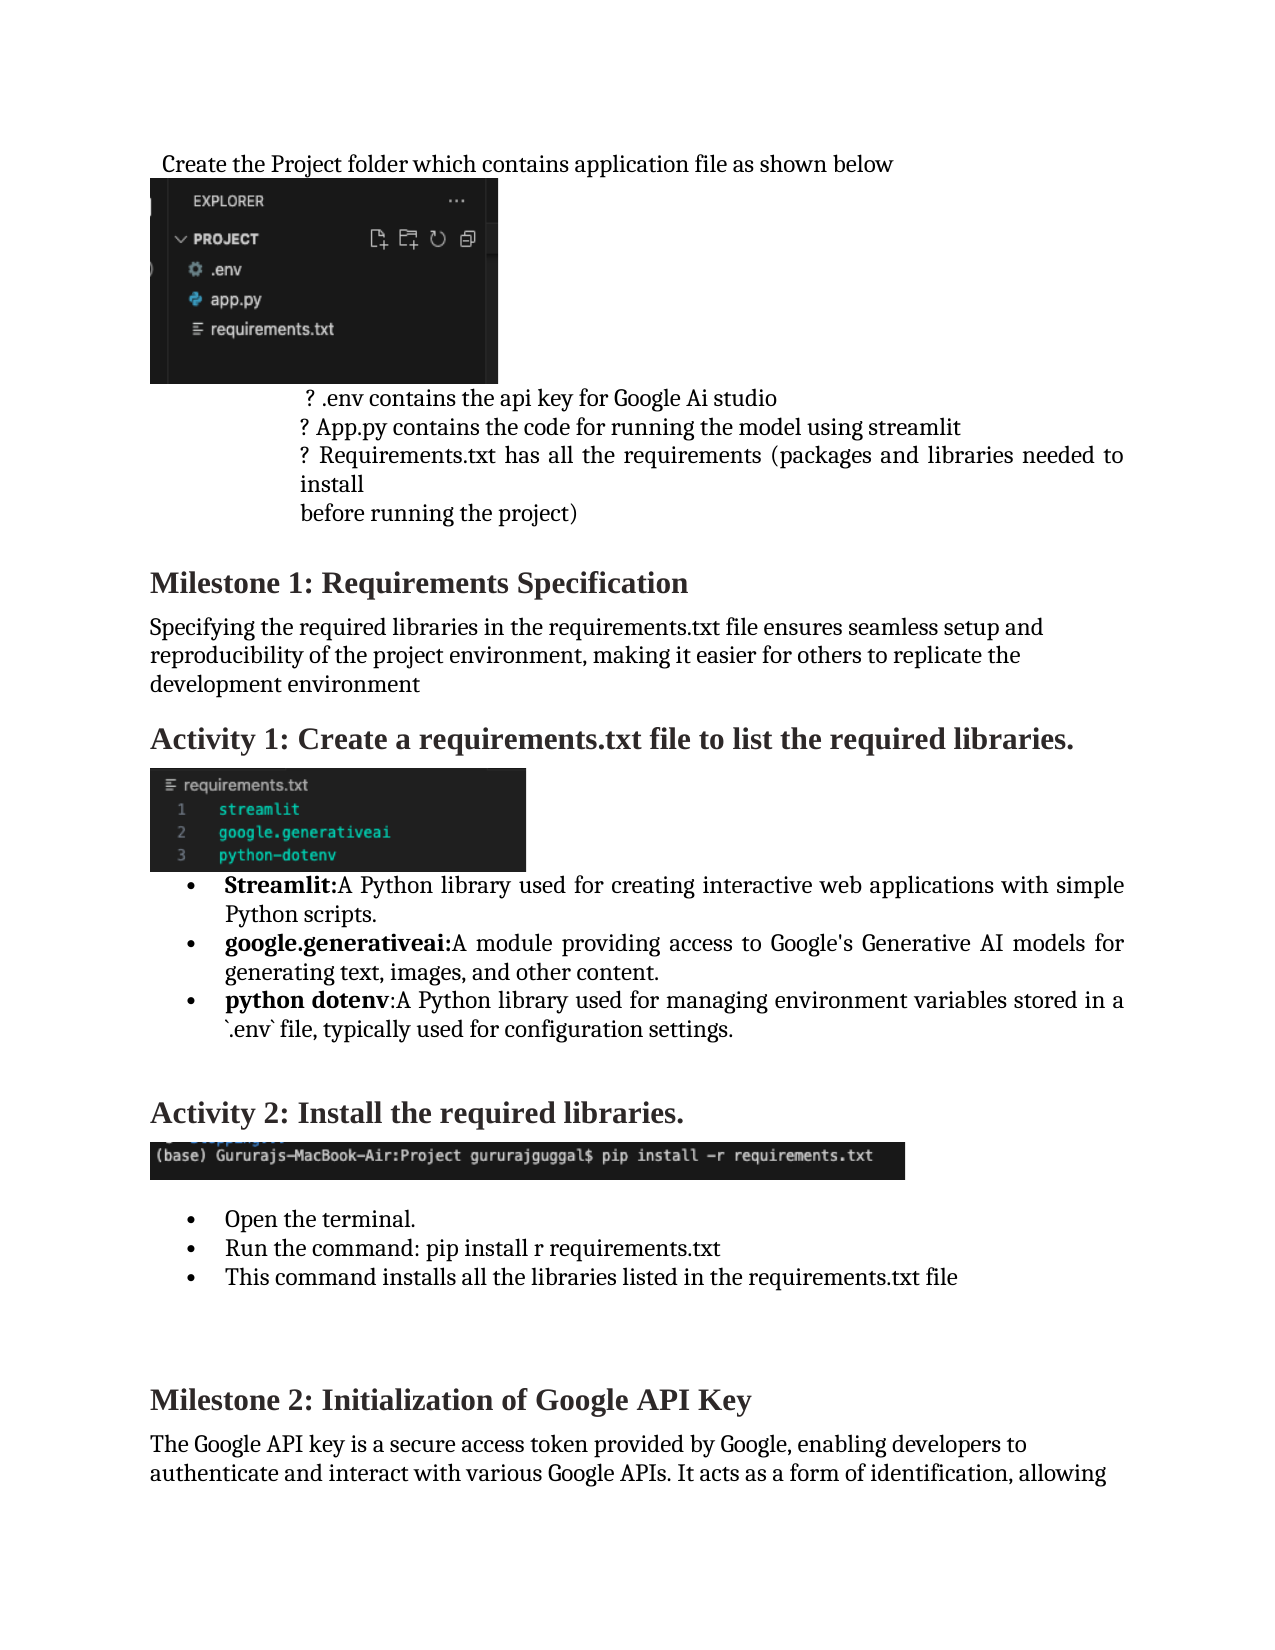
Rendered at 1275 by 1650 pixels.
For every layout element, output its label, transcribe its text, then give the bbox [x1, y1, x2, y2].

list Open the terminal. [187, 1205, 1125, 1234]
picture [150, 768, 527, 872]
list This command installs all the libraries listed in the requirements.txt file [187, 1262, 1125, 1291]
text Create the Project folder which contains application file as shown below [162, 150, 1125, 179]
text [150, 1430, 1125, 1487]
list python dotenv:A Python library used for managing environment variables stored in a `.env` file, typically used for configuration settings. [187, 986, 1125, 1044]
text Milestone 1: Requirements Specification [150, 552, 1125, 600]
list google.generativeai:A module providing access to Google's Generative AI models for generating text, images, and other content. [187, 929, 1125, 986]
subtitle Activity 2: Install the required libraries. [150, 1092, 1125, 1130]
text ? App.py contains the code for running the model using streamlit [300, 412, 1125, 441]
list Run the command: pip install r requirements.txt [187, 1234, 1125, 1262]
text before running the project) [300, 499, 1125, 527]
picture [150, 1142, 905, 1180]
subtitle Activity 1: Create a requirements.txt file to list the required libraries. [150, 719, 1125, 756]
text ? Requirements.txt has all the requirements (packages and libraries needed to install [300, 441, 1125, 499]
text ? .env contains the api key for Google Ai studio [300, 384, 1125, 412]
text Milestone 2: Initialization of Google API Key [150, 1370, 1125, 1417]
picture [150, 178, 499, 384]
list Streamlit:A Python library used for creating interactive web applications with simple Python scripts. [187, 871, 1125, 929]
text Specifying the required libraries in the requirements.txt file ensures seamless setup and reproducibility of the project environment, making it easier for others to replicate the development environment [150, 612, 1125, 699]
